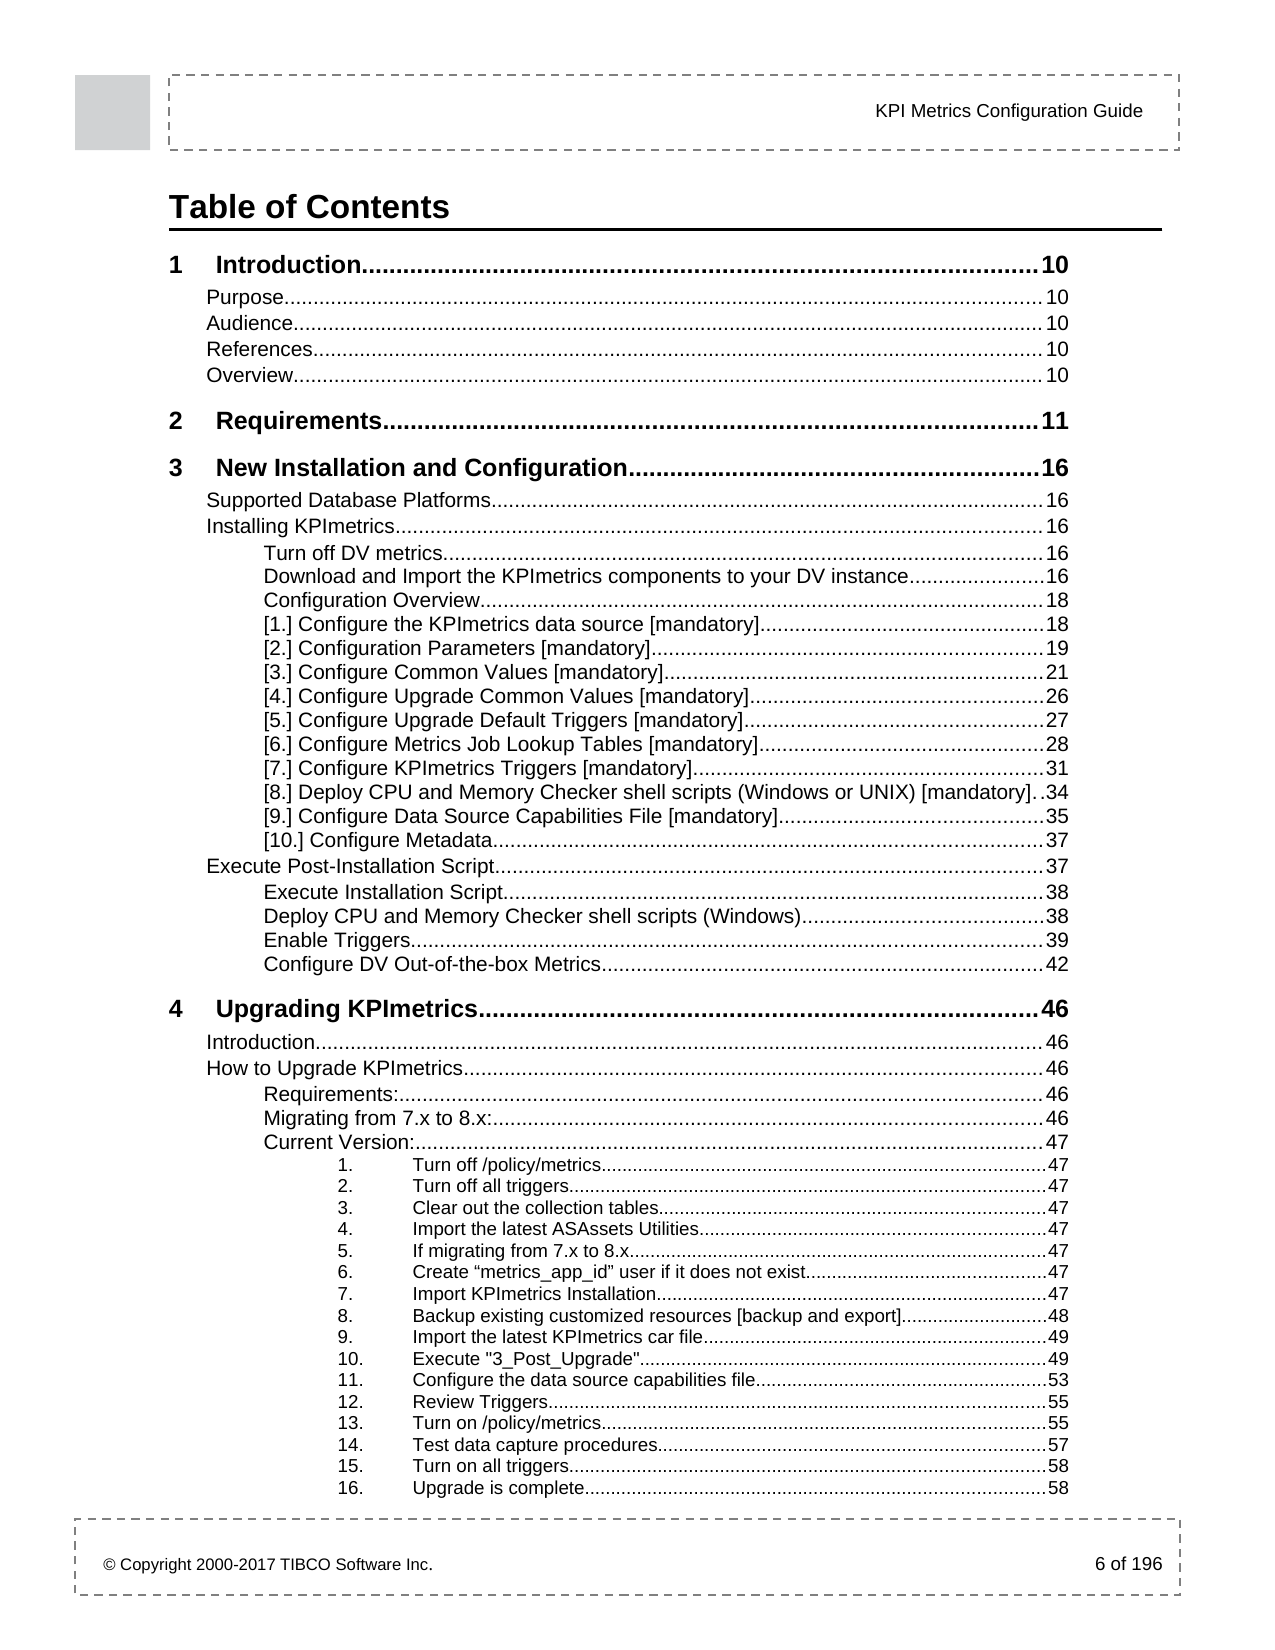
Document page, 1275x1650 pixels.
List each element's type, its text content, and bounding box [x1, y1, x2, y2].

text Current Version: 47 [263, 1129, 1162, 1153]
text Migrating from 7.x to 8.x: 46 [263, 1106, 1162, 1129]
text 15. Turn on all triggers 58 [337, 1455, 1162, 1477]
text 1. Turn off /policy/metrics 47 [337, 1153, 1162, 1175]
text Execute Post-Installation Script 37 [206, 854, 1162, 878]
text [3.] Configure Common Values [mandatory] 21 [263, 660, 1162, 684]
text Audience 10 [206, 311, 1162, 335]
text Deploy CPU and Memory Checker shell scripts (Windows) 38 [263, 904, 1162, 928]
text Download and Import the KPImetrics components to your DV instance 16 [263, 564, 1162, 588]
text 11. Configure the data source capabilities file 53 [337, 1369, 1162, 1391]
text 5. If migrating from 7.x to 8.x 47 [337, 1240, 1162, 1261]
text [8.] Deploy CPU and Memory Checker shell scripts (Windows or UNIX) [mandatory] 34 [263, 780, 1162, 804]
text 9. Import the latest KPImetrics car file 49 [337, 1326, 1162, 1347]
text Requirements: 46 [263, 1082, 1162, 1106]
text [10.] Configure Metadata 37 [263, 828, 1162, 852]
text 6. Create “metrics_app_id” user if it does not exist 47 [337, 1261, 1162, 1283]
text 7. Import KPImetrics Installation 47 [337, 1283, 1162, 1304]
text Supported Database Platforms 16 [206, 488, 1162, 512]
text [9.] Configure Data Source Capabilities File [mandatory] 35 [263, 804, 1162, 828]
text Configuration Overview 18 [263, 588, 1162, 612]
text 4. Import the latest ASAssets Utilities 47 [337, 1218, 1162, 1240]
text [7.] Configure KPImetrics Triggers [mandatory] 31 [263, 756, 1162, 780]
text [6.] Configure Metrics Job Lookup Tables [mandatory] 28 [263, 732, 1162, 756]
text How to Upgrade KPImetrics 46 [206, 1056, 1162, 1079]
text Enable Triggers 39 [263, 928, 1162, 952]
text 14. Test data capture procedures 57 [337, 1434, 1162, 1455]
text 3. Clear out the collection tables 47 [337, 1197, 1162, 1218]
text 16. Upgrade is complete 58 [337, 1477, 1162, 1498]
text [5.] Configure Upgrade Default Triggers [mandatory] 27 [263, 708, 1162, 732]
text 2. Turn off all triggers 47 [337, 1175, 1162, 1197]
text 13. Turn on /policy/metrics 55 [337, 1412, 1162, 1434]
text Turn off DV metrics 16 [263, 540, 1162, 564]
text Table of Contents [169, 187, 1162, 228]
text [1.] Configure the KPImetrics data source [mandatory] 18 [263, 612, 1162, 636]
text Introduction 46 [206, 1029, 1162, 1053]
text 12. Review Triggers 55 [337, 1391, 1162, 1412]
text Installing KPImetrics 16 [206, 514, 1162, 538]
text 3 New Installation and Configuration 16 [169, 453, 1162, 482]
text [2.] Configuration Parameters [mandatory] 19 [263, 636, 1162, 660]
text [4.] Configure Upgrade Common Values [mandatory] 26 [263, 684, 1162, 708]
text Purpose 10 [206, 285, 1162, 309]
text 2 Requirements 11 [169, 406, 1162, 434]
text Execute Installation Script 38 [263, 880, 1162, 904]
text 8. Backup existing customized resources [backup and export] 48 [337, 1304, 1162, 1326]
text 4 Upgrading KPImetrics 46 [169, 994, 1162, 1023]
text Overview 10 [206, 363, 1162, 387]
text Configure DV Out-of-the-box Metrics 42 [263, 952, 1162, 976]
text 10. Execute "3_Post_Upgrade" 49 [337, 1347, 1162, 1369]
text 1 Introduction 10 [169, 250, 1162, 279]
text References 10 [206, 337, 1162, 361]
